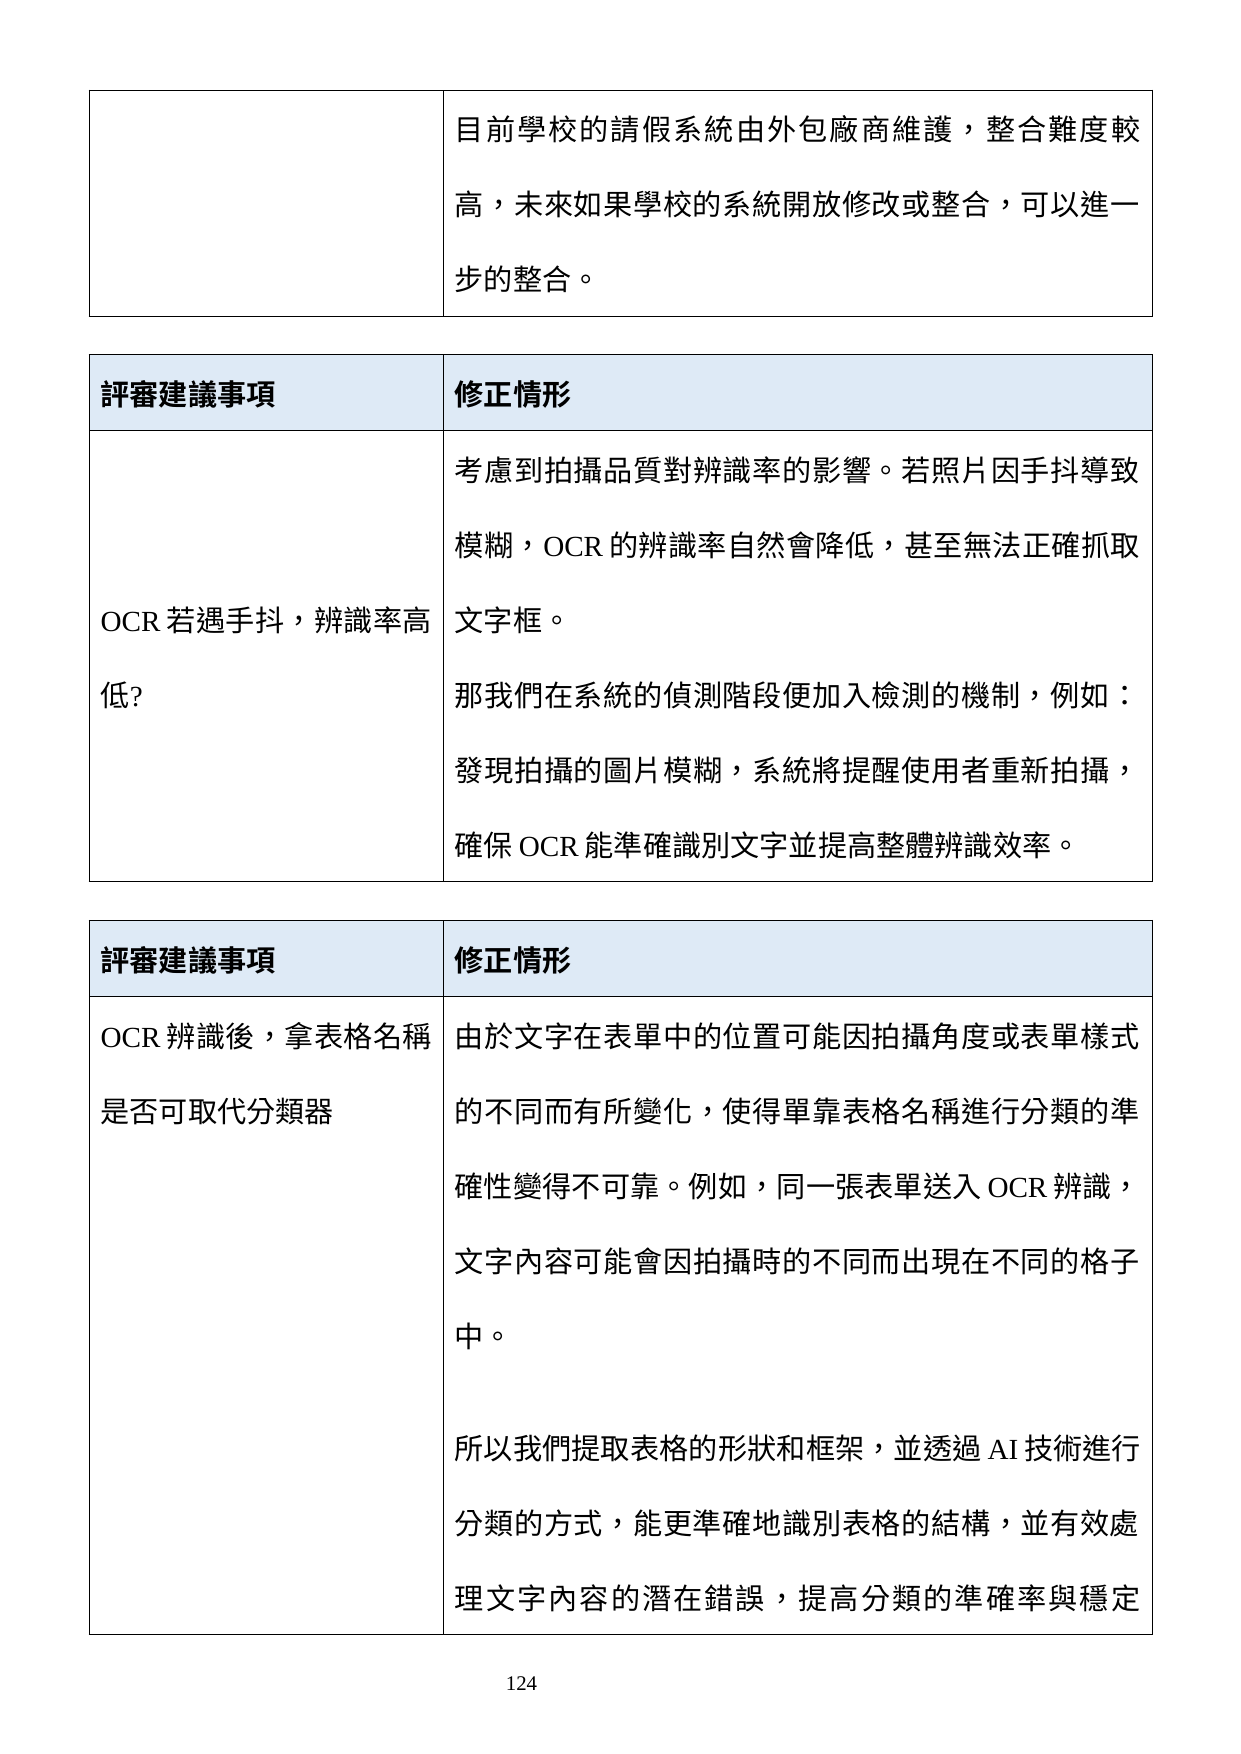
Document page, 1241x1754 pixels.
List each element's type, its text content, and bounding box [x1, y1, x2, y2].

table_cell OCR若遇手抖，辨識率高低? [90, 431, 443, 881]
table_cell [444, 997, 1152, 1634]
table_header 評審建議事項 [90, 355, 443, 430]
table_header 修正情形 [444, 355, 1152, 430]
table_header 評審建議事項 [90, 921, 443, 996]
table_header 修正情形 [444, 921, 1152, 996]
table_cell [444, 91, 1152, 316]
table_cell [90, 91, 443, 316]
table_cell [90, 997, 443, 1634]
table_cell 考慮到拍攝品質對辨識率的影響。若照片因手抖導致模糊，OCR的辨識率自然會降低，甚至無法正確抓取文字框。 那我們在系統的偵測階段便加入檢測的機制，例如：發現拍攝的圖片模糊，系統將提醒使用者重新拍攝，確保OCR能準確識別文字並提高整體辨識效率。 [444, 431, 1152, 881]
